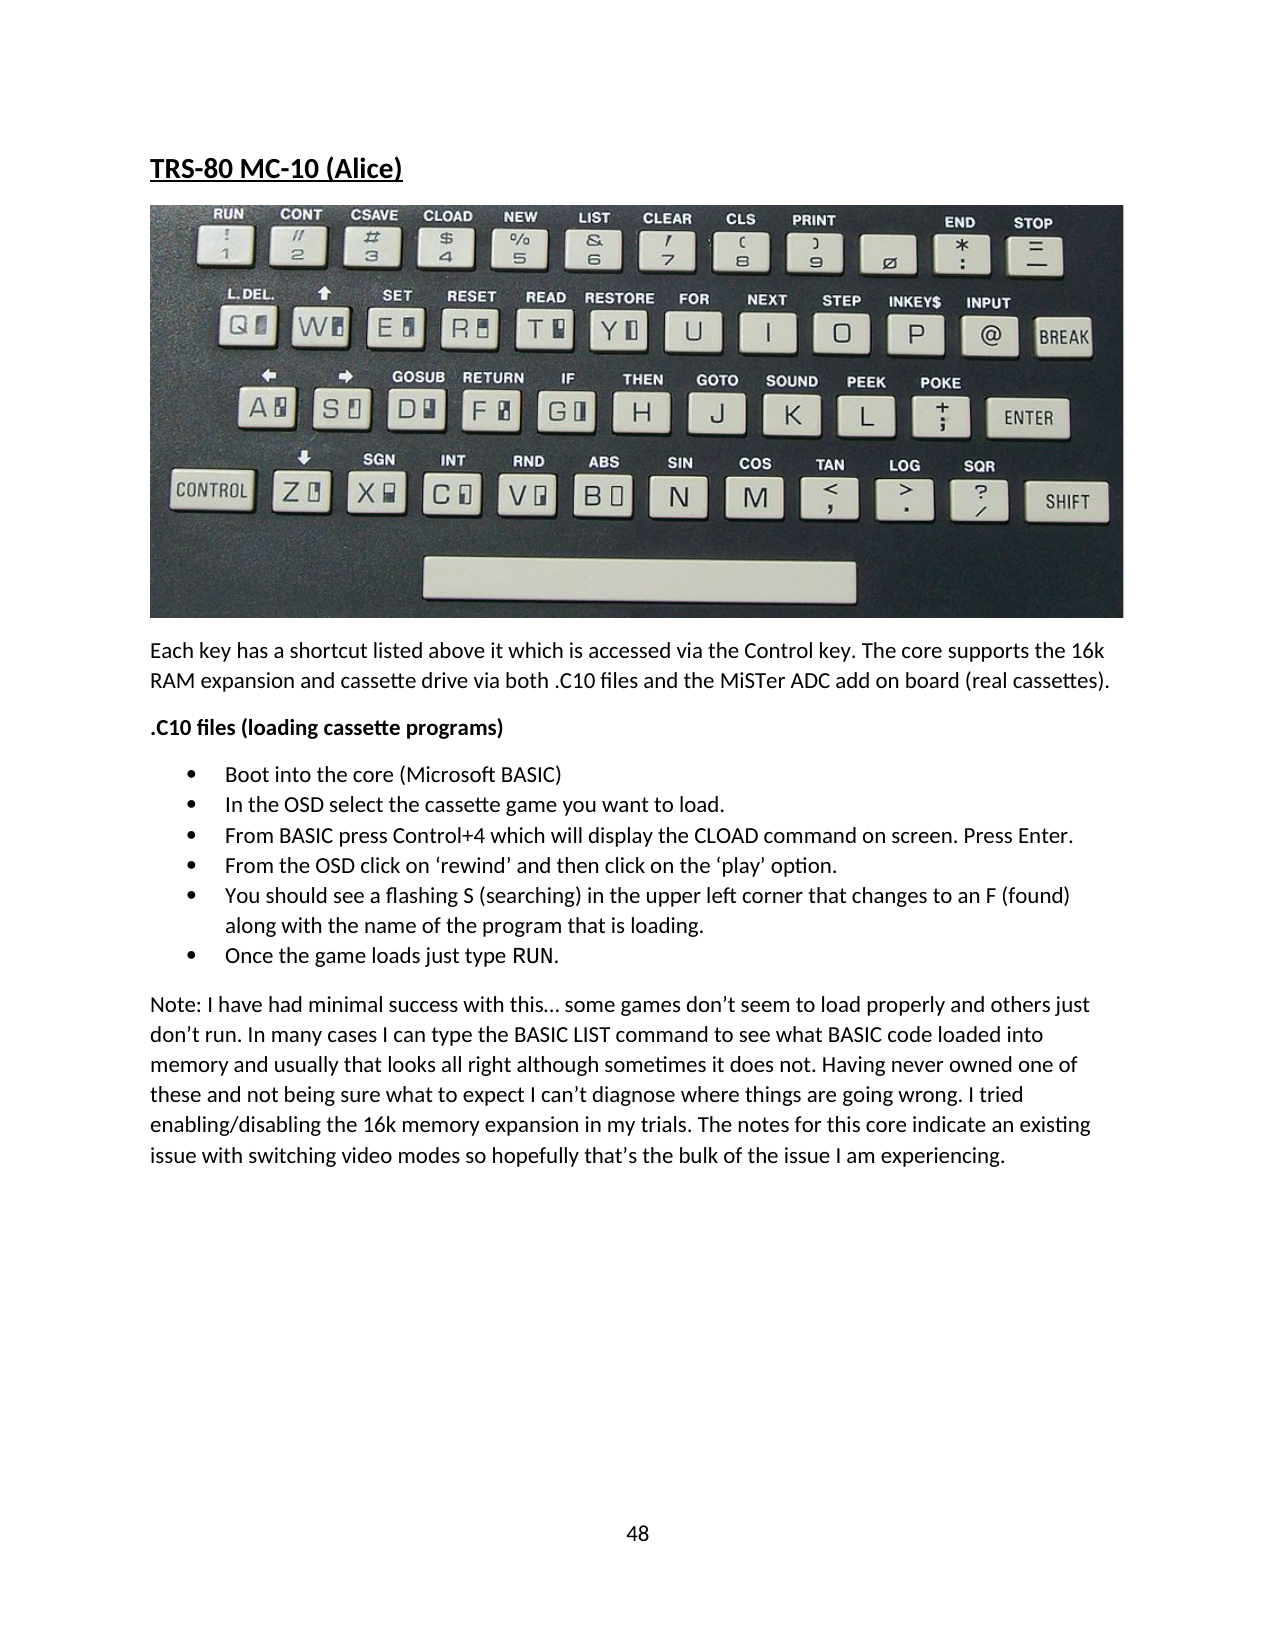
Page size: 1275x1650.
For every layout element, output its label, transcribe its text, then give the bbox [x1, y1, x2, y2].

text Each key has a shortcut listed above it which is accessed via the Control key. The core supports the 16k RAM expansion and cassette drive via both .C10 files and the MiSTer ADC add on board (real cassettes). [150, 636, 1125, 695]
picture [150, 205, 1124, 618]
text .C10 files (loading cassette programs) [150, 713, 1125, 742]
list Once the game loads just type RUN. [187, 942, 1125, 971]
text TRS-80 MC-10 (Alice) [150, 150, 1125, 186]
text Note: I have had minimal success with this… some games don’t seem to load properly and others just don’t run. In many cases I can type the BASIC LIST command to see what BASIC code loaded into memory and usually that looks all right although sometimes it does not. Having never owned one of these and not being sure what to expect I can’t diagnose where things are going wrong. I tried enabling/disabling the 16k memory expansion in my trials. The notes for this core indicate an existing issue with switching video modes so hopefully that’s the bulk of the issue I am experiencing. [150, 990, 1125, 1169]
list From the OSD click on ‘rewind’ and then click on the ‘play’ option. [187, 851, 1125, 879]
list From BASIC press Control+4 which will display the CLOAD command on screen. Press Enter. [187, 821, 1125, 849]
list Boot into the core (Microsoft BASIC) [187, 760, 1125, 788]
list In the OSD select the cassette game you want to load. [187, 791, 1125, 819]
list You should see a flashing S (searching) in the upper left corner that changes to an F (found) along with the name of the program that is loading. [187, 881, 1125, 939]
